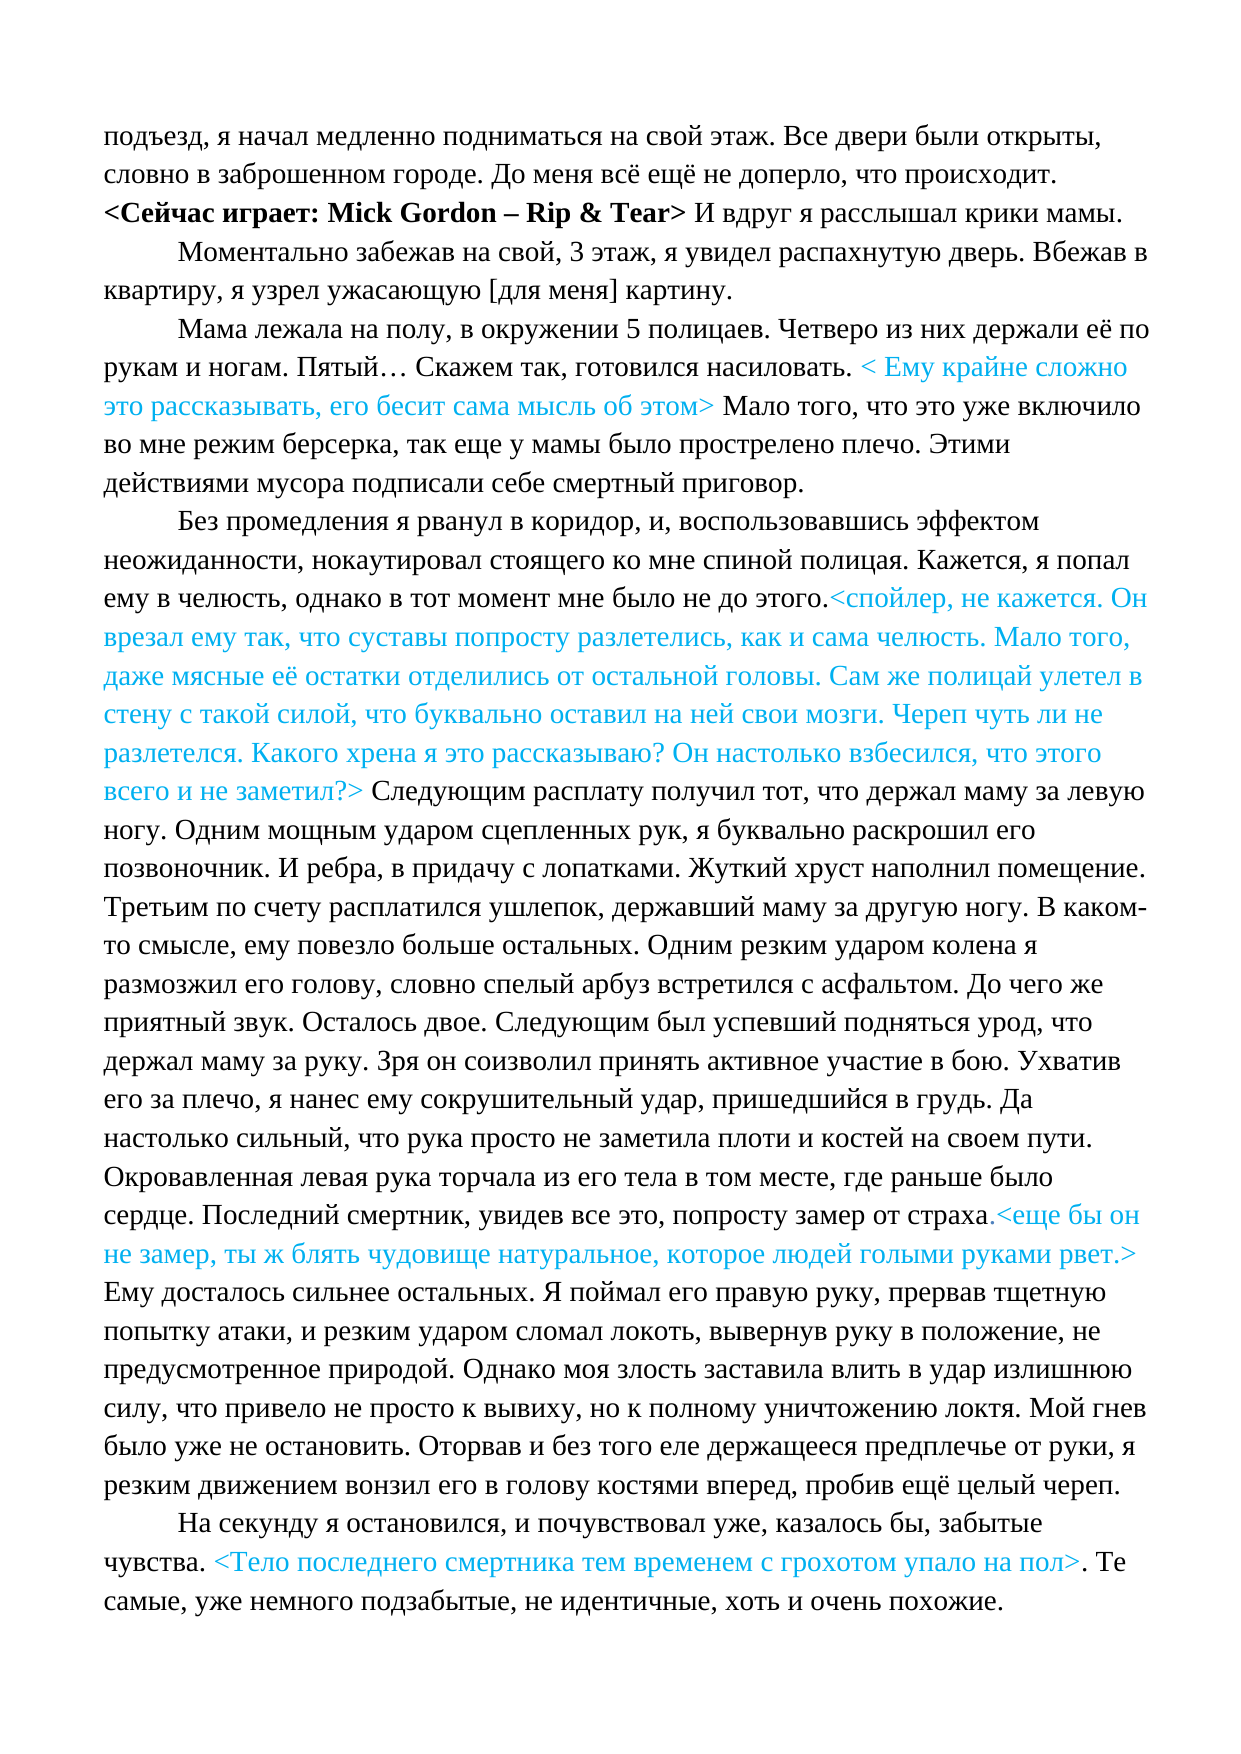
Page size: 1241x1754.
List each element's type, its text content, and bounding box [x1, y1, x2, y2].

text Мама лежала на полу, в окружении 5 полицаев. Четверо из них держали её по рукам и ногам. Пятый… Скажем так, готовился насиловать. < Ему крайне сложно это рассказывать, его бесит сама мысль об этом> Мало того, что это уже включило во мне режим берсерка, так еще у мамы было прострелено плечо. Этими действиями мусора подписали себе смертный приговор. [103, 311, 1152, 498]
text Без промедления я рванул в коридор, и, воспользовавшись эффектом неожиданности, нокаутировал стоящего ко мне спиной полицая. Кажется, я попал ему в челюсть, однако в тот момент мне было не до этого.<спойлер, не кажется. Он врезал ему так, что суставы попросту разлетелись, как и сама челюсть. Мало того, даже мясные её остатки отделились от остальной головы. Сам же полицай улетел в стену с такой силой, что буквально оставил на ней свои мозги. Череп чуть ли не разлетелся. Какого хрена я это рассказываю? Он настолько взбесился, что этого всего и не заметил?> Следующим расплату получил тот, что держал маму за левую ногу. Одним мощным ударом сцепленных рук, я буквально раскрошил его позвоночник. И ребра, в придачу с лопатками. Жуткий хруст наполнил помещение. Третьим по счету расплатился ушлепок, державший маму за другую ногу. В каком-то смысле, ему повезло больше остальных. Одним резким ударом колена я размозжил его голову, словно спелый арбуз встретился с асфальтом. До чего же приятный звук. Осталось двое. Следующим был успевший подняться урод, что держал маму за руку. Зря он соизволил принять активное участие в бою. Ухватив его за плечо, я нанес ему сокрушительный удар, пришедшийся в грудь. Да настолько сильный, что рука просто не заметила плоти и костей на своем пути. Окровавленная левая рука торчала из его тела в том месте, где раньше было сердце. Последний смертник, увидев все это, попросту замер от страха.<еще бы он не замер, ты ж блять чудовище натуральное, которое людей голыми руками рвет.> Ему досталось сильнее остальных. Я поймал его правую руку, прервав тщетную попытку атаки, и резким ударом сломал локоть, вывернув руку в положение, не предусмотренное природой. Однако моя злость заставила влить в удар излишнюю силу, что привело не просто к вывиху, но к полному уничтожению локтя. Мой гнев было уже не остановить. Оторвав и без того еле держащееся предплечье от руки, я резким движением вонзил его в голову костями вперед, пробив ещё целый череп. [103, 503, 1152, 1501]
text Моментально забежав на свой, 3 этаж, я увидел распахнутую дверь. Вбежав в квартиру, я узрел ужасающую [для меня] картину. [103, 234, 1152, 306]
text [103, 118, 1152, 229]
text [103, 1506, 1152, 1616]
